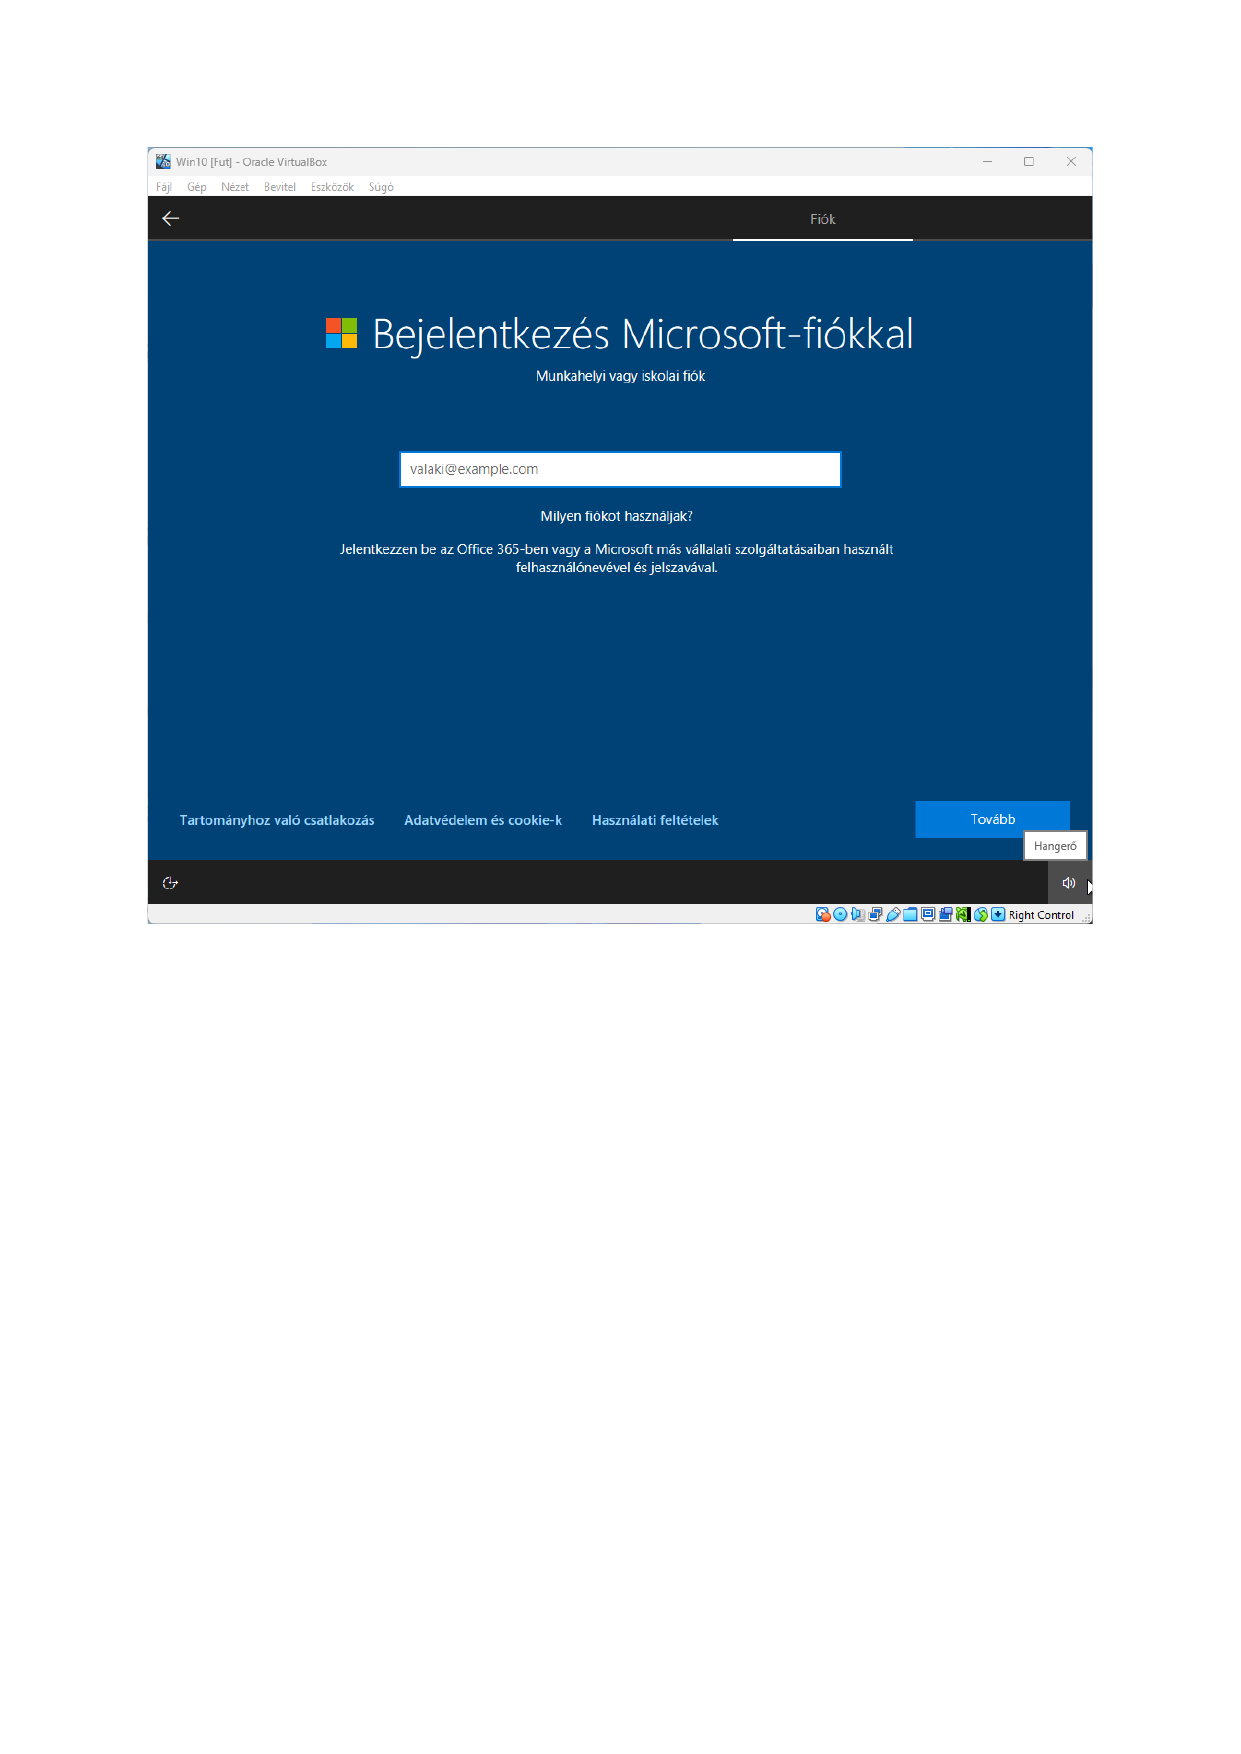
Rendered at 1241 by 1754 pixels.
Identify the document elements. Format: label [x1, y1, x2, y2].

picture [147, 147, 1093, 924]
